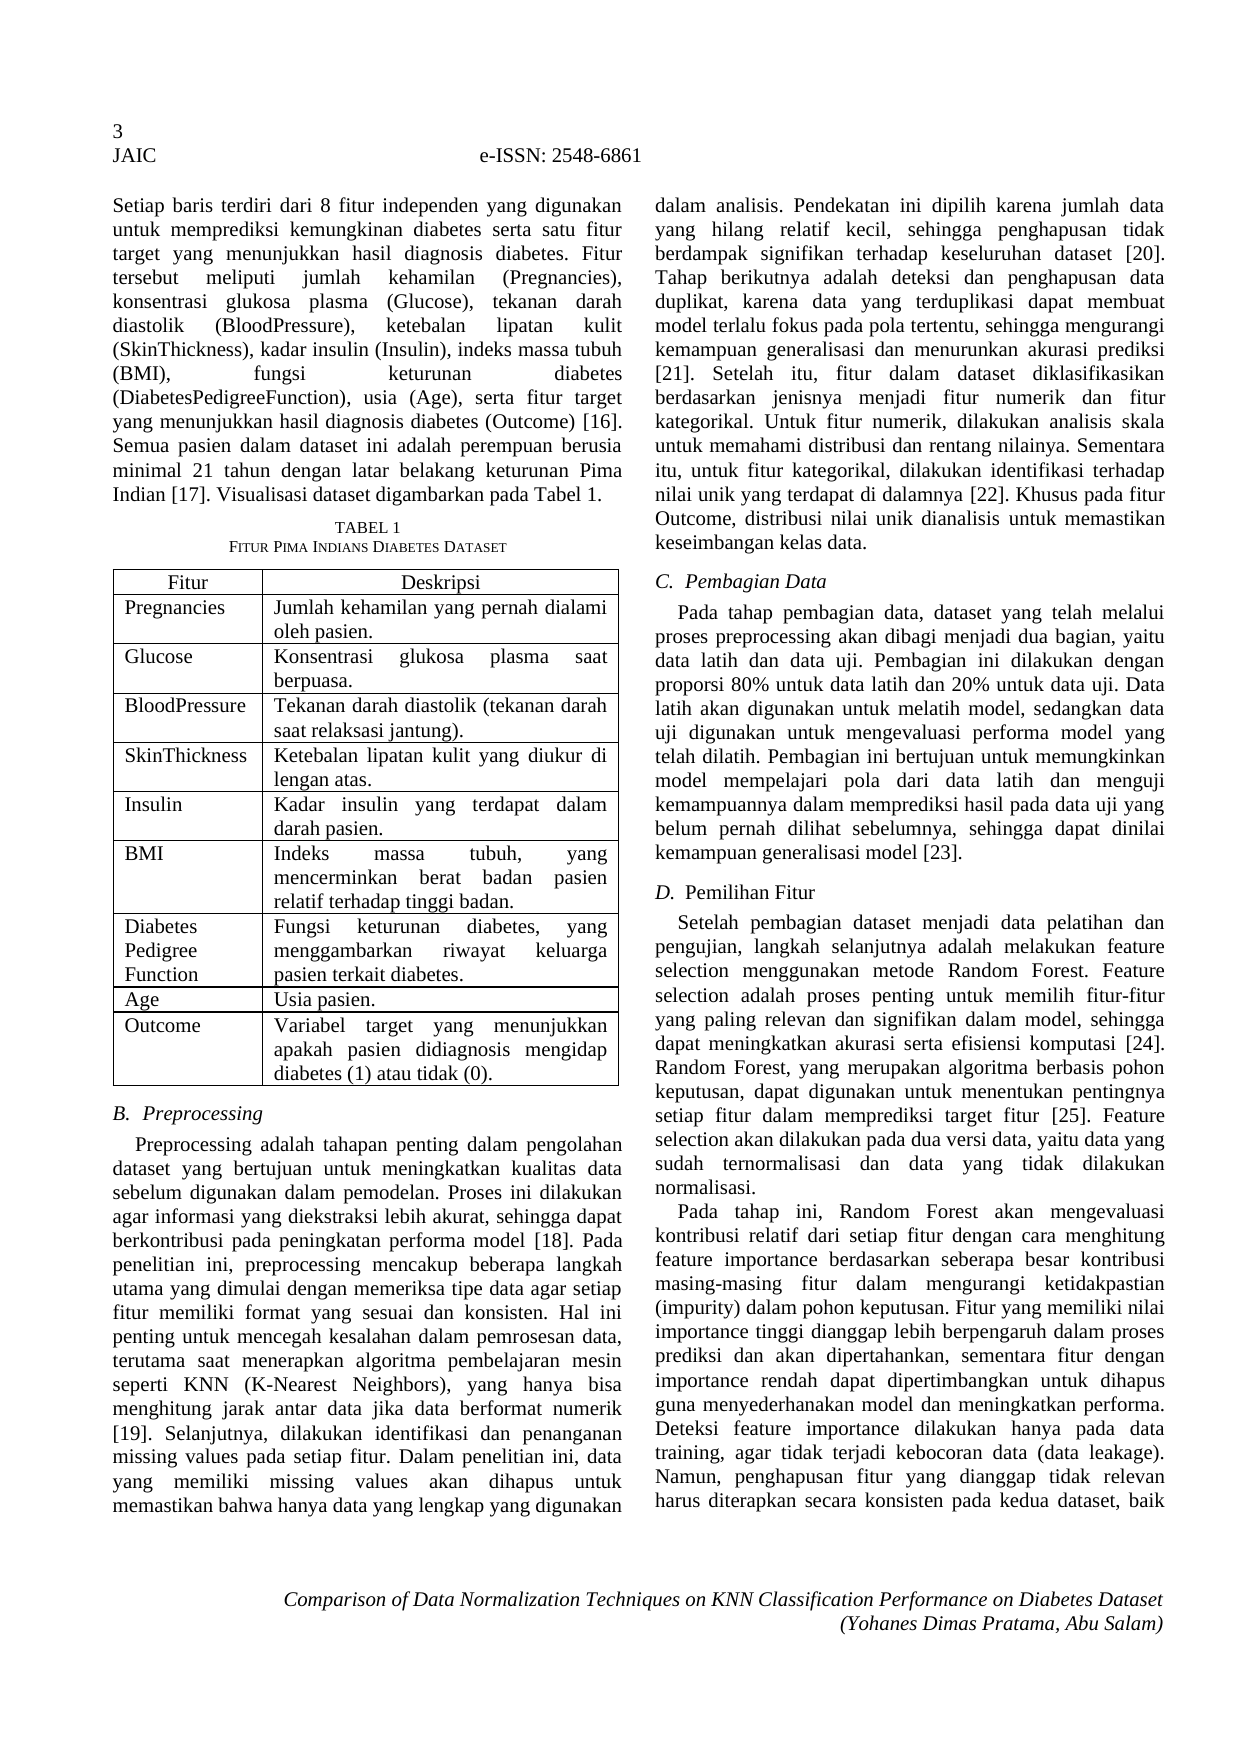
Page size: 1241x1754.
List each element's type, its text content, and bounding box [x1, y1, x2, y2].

table_cell Usia pasien. [263, 988, 618, 1011]
text TABEL 1 Fitur Pima Indians Diabetes Dataset [112, 518, 623, 556]
list Preprocessing [112, 1101, 623, 1125]
table_cell Indeks massa tubuh, yang mencerminkan berat badan pasien relatif terhadap tinggi badan. [263, 841, 618, 913]
text Preprocessing adalah tahapan penting dalam pengolahan dataset yang bertujuan untuk meningkatkan kualitas data sebelum digunakan dalam pemodelan. Proses ini dilakukan agar informasi yang diekstraksi lebih akurat, sehingga dapat berkontribusi pada peningkatan performa model . Pada penelitian ini, preprocessing mencakup beberapa langkah utama yang dimulai dengan memeriksa tipe data agar setiap fitur memiliki format yang sesuai dan konsisten. Hal ini penting untuk mencegah kesalahan dalam pemrosesan data, terutama saat menerapkan algoritma pembelajaran mesin seperti KNN (K-Nearest Neighbors), yang hanya bisa menghitung jarak antar data jika data berformat numerik . Selanjutnya, dilakukan identifikasi dan penanganan missing values pada setiap fitur. Dalam penelitian ini, data yang memiliki missing values akan dihapus untuk memastikan bahwa hanya data yang lengkap yang digunakan dalam analisis. Pendekatan ini dipilih karena jumlah data yang hilang relatif kecil, sehingga penghapusan tidak berdampak signifikan terhadap keseluruhan dataset . Tahap berikutnya adalah deteksi dan penghapusan data duplikat, karena data yang terduplikasi dapat membuat model terlalu fokus pada pola tertentu, sehingga mengurangi kemampuan generalisasi dan menurunkan akurasi prediksi . Setelah itu, fitur dalam dataset diklasifikasikan berdasarkan jenisnya menjadi fitur numerik dan fitur kategorikal. Untuk fitur numerik, dilakukan analisis skala untuk memahami distribusi dan rentang nilainya. Sementara itu, untuk fitur kategorikal, dilakukan identifikasi terhadap nilai unik yang terdapat di dalamnya . Khusus pada fitur Outcome, distribusi nilai unik dianalisis untuk memastikan keseimbangan kelas data. [112, 1132, 623, 1517]
table_cell Pregnancies [114, 595, 262, 643]
table_cell Fungsi keturunan diabetes, yang menggambarkan riwayat keluarga pasien terkait diabetes. [263, 914, 618, 986]
table_cell Age [114, 988, 262, 1011]
table_header Deskripsi [263, 570, 618, 594]
list Pembagian Data [655, 569, 1165, 593]
table_cell Outcome [114, 1013, 262, 1085]
text Setelah pembagian dataset menjadi data pelatihan dan pengujian, langkah selanjutnya adalah melakukan feature selection menggunakan metode Random Forest. Feature selection adalah proses penting untuk memilih fitur-fitur yang paling relevan dan signifikan dalam model, sehingga dapat meningkatkan akurasi serta efisiensi komputasi . Random Forest, yang merupakan algoritma berbasis pohon keputusan, dapat digunakan untuk menentukan pentingnya setiap fitur dalam memprediksi target fitur . Feature selection akan dilakukan pada dua versi data, yaitu data yang sudah ternormalisasi dan data yang tidak dilakukan normalisasi. [655, 910, 1165, 1199]
table_cell Konsentrasi glukosa plasma saat berpuasa. [263, 644, 618, 692]
table_cell Tekanan darah diastolik (tekanan darah saat relaksasi jantung). [263, 694, 618, 742]
table_cell Jumlah kehamilan yang pernah dialami oleh pasien. [263, 595, 618, 643]
table_cell Insulin [114, 792, 262, 840]
table_cell Diabetes Pedigree Function [114, 914, 262, 986]
table_cell Kadar insulin yang terdapat dalam darah pasien. [263, 792, 618, 840]
table_cell SkinThickness [114, 743, 262, 791]
table_cell Variabel target yang menunjukkan apakah pasien didiagnosis mengidap diabetes (1) atau tidak (0). [263, 1013, 618, 1085]
list Pemilihan Fitur [655, 880, 1165, 904]
table_cell BMI [114, 841, 262, 913]
text Preprocessing adalah tahapan penting dalam pengolahan dataset yang bertujuan untuk meningkatkan kualitas data sebelum digunakan dalam pemodelan. Proses ini dilakukan agar informasi yang diekstraksi lebih akurat, sehingga dapat berkontribusi pada peningkatan performa model . Pada penelitian ini, preprocessing mencakup beberapa langkah utama yang dimulai dengan memeriksa tipe data agar setiap fitur memiliki format yang sesuai dan konsisten. Hal ini penting untuk mencegah kesalahan dalam pemrosesan data, terutama saat menerapkan algoritma pembelajaran mesin seperti KNN (K-Nearest Neighbors), yang hanya bisa menghitung jarak antar data jika data berformat numerik . Selanjutnya, dilakukan identifikasi dan penanganan missing values pada setiap fitur. Dalam penelitian ini, data yang memiliki missing values akan dihapus untuk memastikan bahwa hanya data yang lengkap yang digunakan dalam analisis. Pendekatan ini dipilih karena jumlah data yang hilang relatif kecil, sehingga penghapusan tidak berdampak signifikan terhadap keseluruhan dataset . Tahap berikutnya adalah deteksi dan penghapusan data duplikat, karena data yang terduplikasi dapat membuat model terlalu fokus pada pola tertentu, sehingga mengurangi kemampuan generalisasi dan menurunkan akurasi prediksi . Setelah itu, fitur dalam dataset diklasifikasikan berdasarkan jenisnya menjadi fitur numerik dan fitur kategorikal. Untuk fitur numerik, dilakukan analisis skala untuk memahami distribusi dan rentang nilainya. Sementara itu, untuk fitur kategorikal, dilakukan identifikasi terhadap nilai unik yang terdapat di dalamnya . Khusus pada fitur Outcome, distribusi nilai unik dianalisis untuk memastikan keseimbangan kelas data. [655, 193, 1165, 554]
table_header Fitur [114, 570, 262, 594]
table_cell Ketebalan lipatan kulit yang diukur di lengan atas. [263, 743, 618, 791]
table_cell Glucose [114, 644, 262, 692]
text Pada tahap pembagian data, dataset yang telah melalui proses preprocessing akan dibagi menjadi dua bagian, yaitu data latih dan data uji. Pembagian ini dilakukan dengan proporsi 80% untuk data latih dan 20% untuk data uji. Data latih akan digunakan untuk melatih model, sedangkan data uji digunakan untuk mengevaluasi performa model yang telah dilatih. Pembagian ini bertujuan untuk memungkinkan model mempelajari pola dari data latih dan menguji kemampuannya dalam memprediksi hasil pada data uji yang belum pernah dilihat sebelumnya, sehingga dapat dinilai kemampuan generalisasi model . [655, 600, 1165, 864]
table_cell BloodPressure [114, 694, 262, 742]
